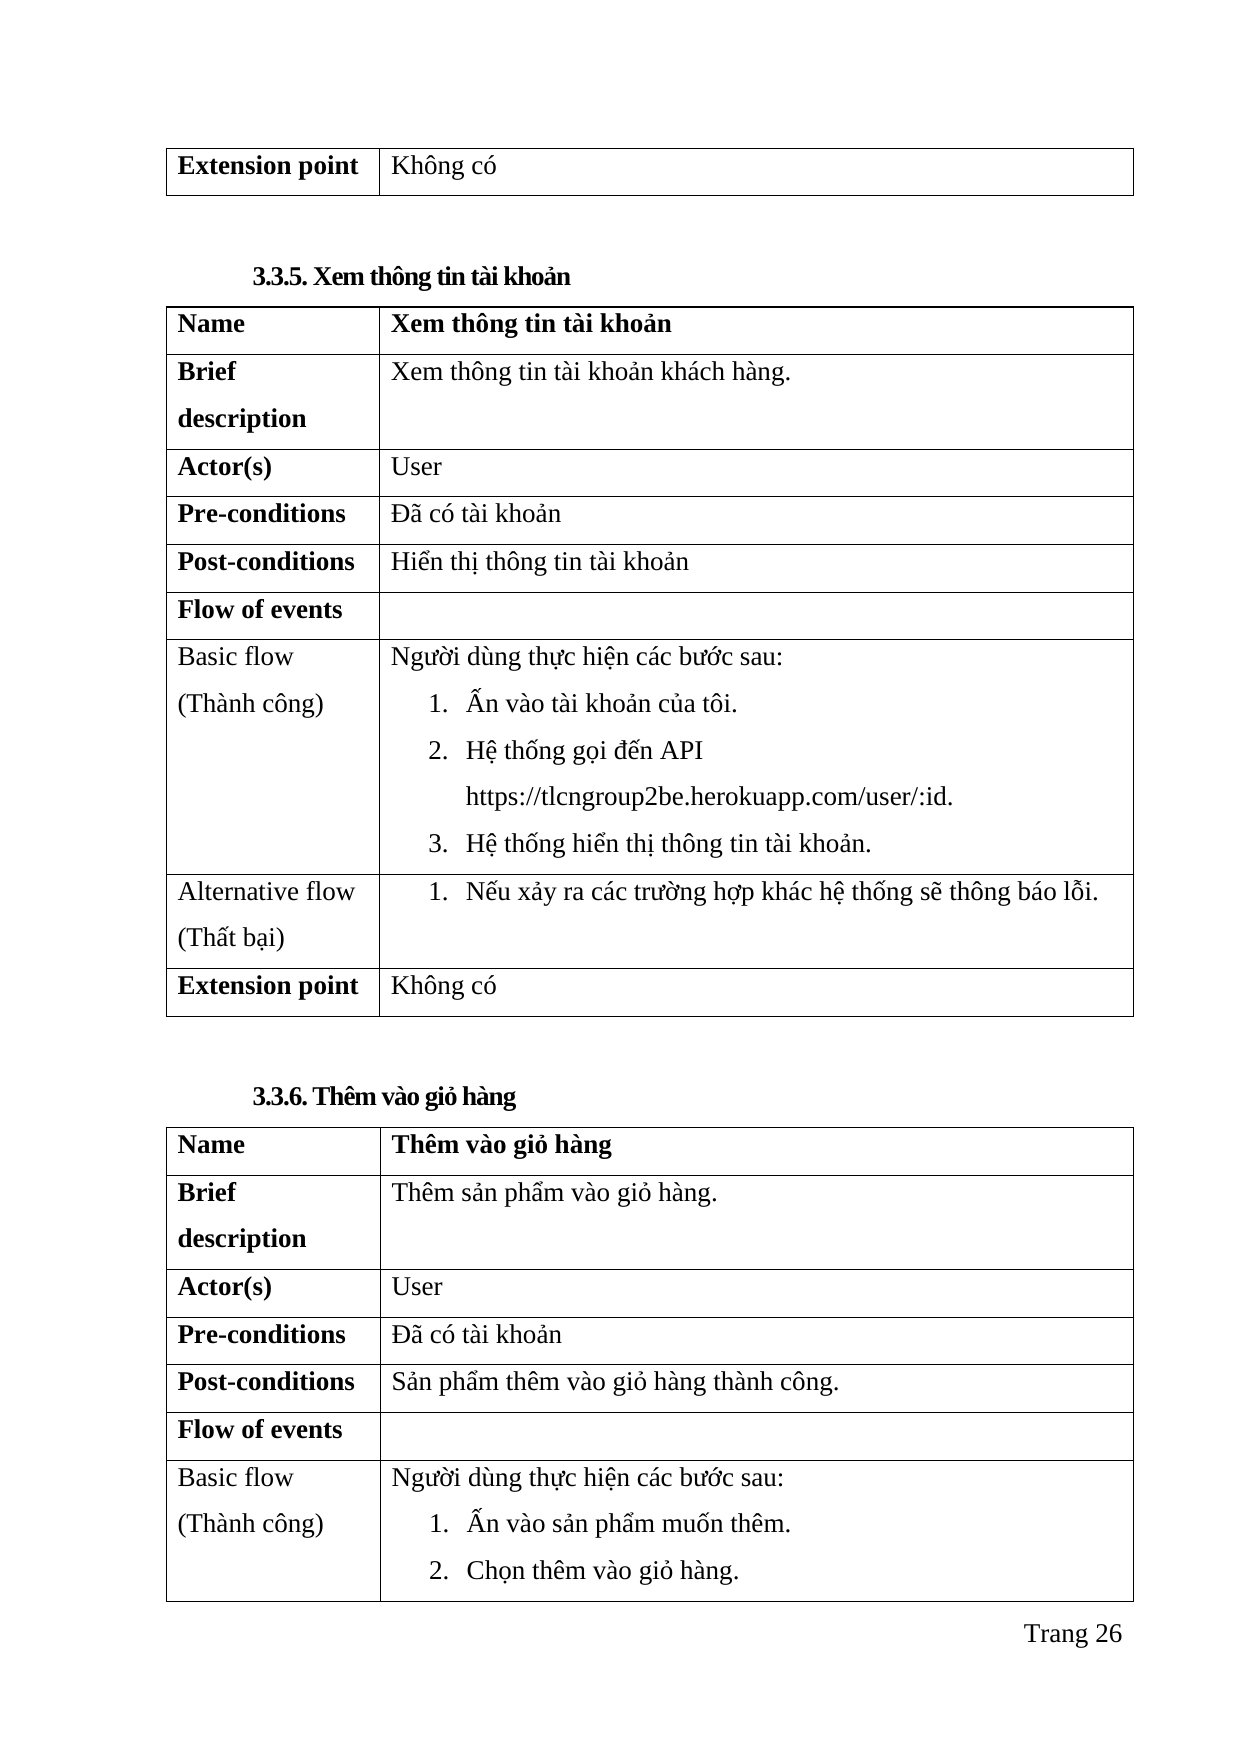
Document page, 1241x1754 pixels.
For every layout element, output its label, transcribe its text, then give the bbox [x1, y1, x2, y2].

table_cell Người dùng thực hiện các bước sau: Ấn vào tài khoản của tôi. Hệ thống gọi đến API https://tlcngroup2be.herokuapp.com/user/:id. Hệ thống hiển thị thông tin tài khoản. [380, 640, 1133, 874]
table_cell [381, 1461, 1133, 1601]
table_cell Post-conditions [167, 1365, 380, 1412]
table_cell Hiển thị thông tin tài khoản [380, 545, 1133, 592]
table_cell Đã có tài khoản [381, 1318, 1133, 1364]
table_cell Actor(s) [167, 450, 379, 496]
table_cell Actor(s) [167, 1270, 380, 1317]
table_cell [381, 1413, 1133, 1460]
table_cell Post-conditions [167, 545, 379, 592]
table_cell Flow of events [167, 1413, 380, 1460]
table_cell Nếu xảy ra các trường hợp khác hệ thống sẽ thông báo lỗi. [380, 875, 1133, 968]
table_header Name [167, 1128, 380, 1174]
title 3.3.6. Thêm vào giỏ hàng [177, 1080, 1122, 1111]
table_cell Xem thông tin tài khoản khách hàng. [380, 355, 1133, 448]
table_cell Sản phẩm thêm vào giỏ hàng thành công. [381, 1365, 1133, 1412]
table_cell User [381, 1270, 1133, 1317]
table_cell Pre-conditions [167, 497, 379, 544]
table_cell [167, 1461, 380, 1601]
table_cell Extension point [167, 969, 379, 1016]
table_cell Đã có tài khoản [380, 497, 1133, 544]
table_cell Pre-conditions [167, 1318, 380, 1364]
table_cell Thêm sản phẩm vào giỏ hàng. [381, 1176, 1133, 1269]
table_cell Brief description [167, 355, 379, 448]
table_cell [380, 593, 1133, 639]
table_header Name [167, 308, 379, 354]
table_cell Không có [380, 969, 1133, 1016]
table_cell Alternative flow (Thất bại) [167, 875, 379, 968]
table_cell Extension point [167, 149, 379, 195]
title 3.3.5. Xem thông tin tài khoản [177, 260, 1122, 291]
table_header Thêm vào giỏ hàng [381, 1128, 1133, 1174]
table_cell Brief description [167, 1176, 380, 1269]
table_cell Không có [380, 149, 1133, 195]
table_header Xem thông tin tài khoản [380, 308, 1133, 354]
table_cell Flow of events [167, 593, 379, 639]
table_cell User [380, 450, 1133, 496]
table_cell Basic flow (Thành công) [167, 640, 379, 874]
